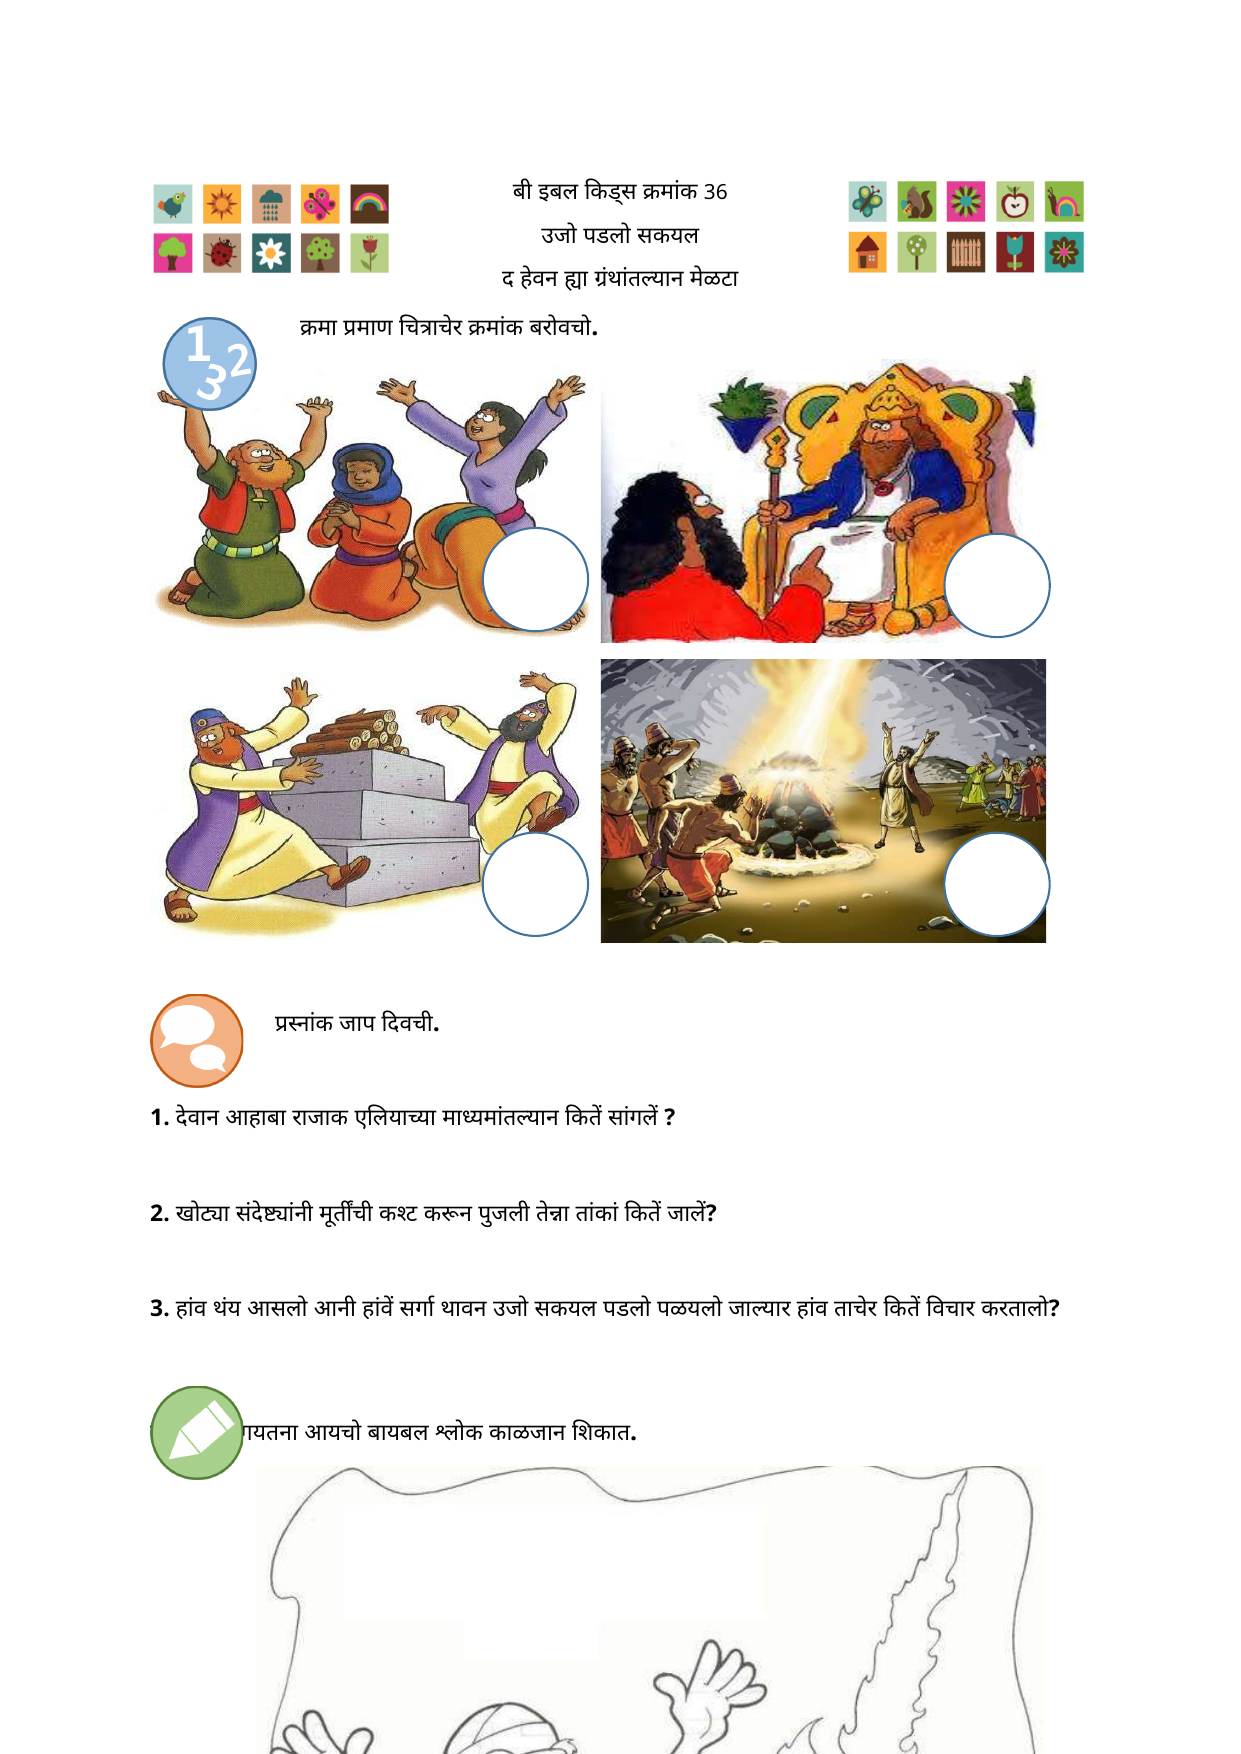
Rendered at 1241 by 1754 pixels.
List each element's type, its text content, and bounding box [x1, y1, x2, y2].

picture [843, 179, 1085, 277]
text क्रमा प्रमाण चित्राचेर क्रमांक बरोवचो. [288, 308, 1090, 342]
text प्रस्नांक जाप दिवची. [244, 1005, 1090, 1039]
picture [150, 298, 596, 643]
text उजो पडलो सकयल [396, 222, 843, 249]
picture [150, 1386, 244, 1480]
picture [257, 1466, 1045, 1754]
picture [600, 359, 1047, 643]
picture [150, 659, 596, 943]
text 2. खोट्या संदेष्ट्यांनी मूर्तींची कश्ट करून पुजली तेन्ना तांकां कितें जालें? [150, 1196, 1090, 1228]
picture [600, 659, 1047, 943]
picture [150, 994, 244, 1088]
text 3. हांव थंय आसलो आनी हांवें सर्गा थावन उजो सकयल पडलो पळयलो जाल्यार हांव ताचेर कितें विचार करतालो? [150, 1292, 1090, 1323]
picture [150, 183, 396, 277]
text 1. देवान आहाबा राजाक एलियाच्या माध्यमांतल्यान कितें सांगलें ? [150, 1101, 1090, 1132]
text द हेवन ह्या ग्रंथांतल्यान मेळटा [150, 265, 1090, 292]
text बी इबल किड्स क्रमांक 36 [150, 177, 1090, 206]
text ईआ चित्र रंगयतना आयचो बायबल श्लोक काळजान शिकात. [244, 1413, 1090, 1447]
